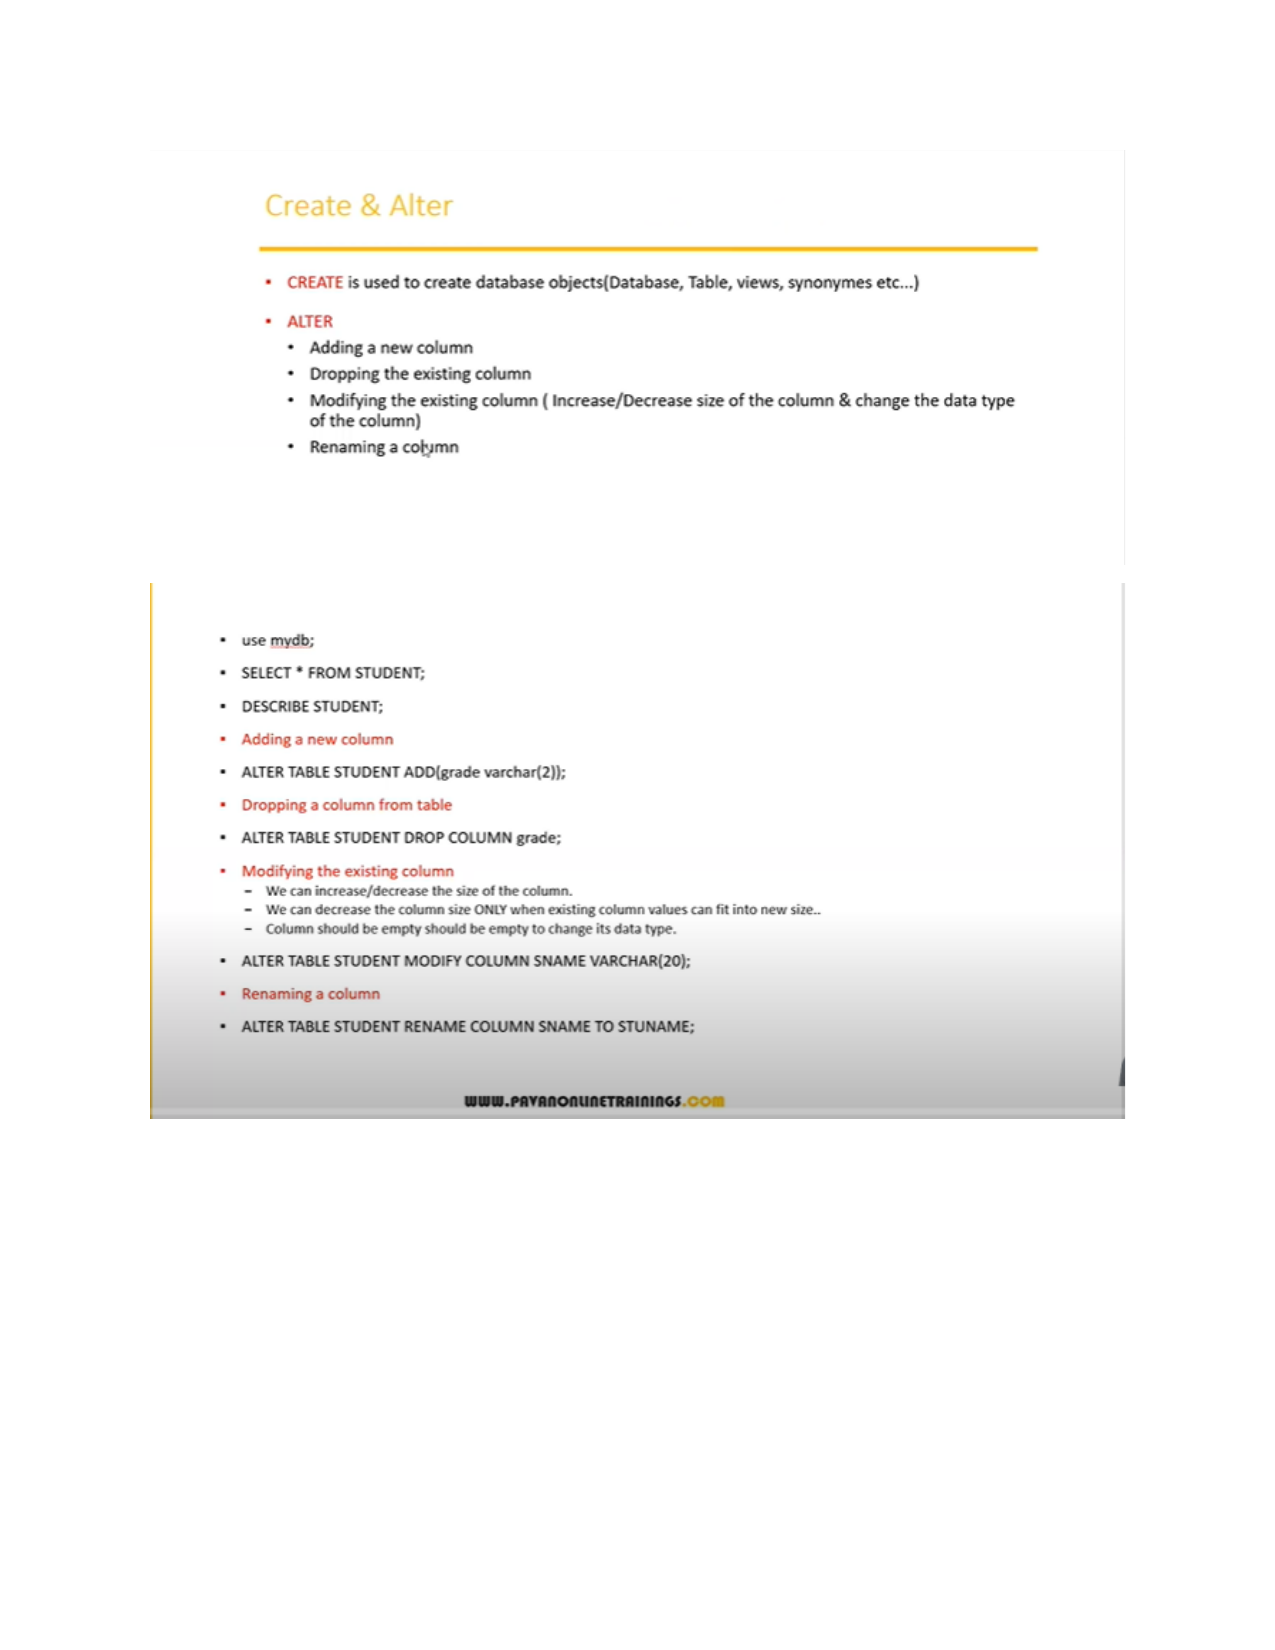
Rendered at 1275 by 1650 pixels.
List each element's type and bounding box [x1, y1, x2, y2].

picture [150, 150, 1125, 565]
picture [150, 583, 1125, 1119]
